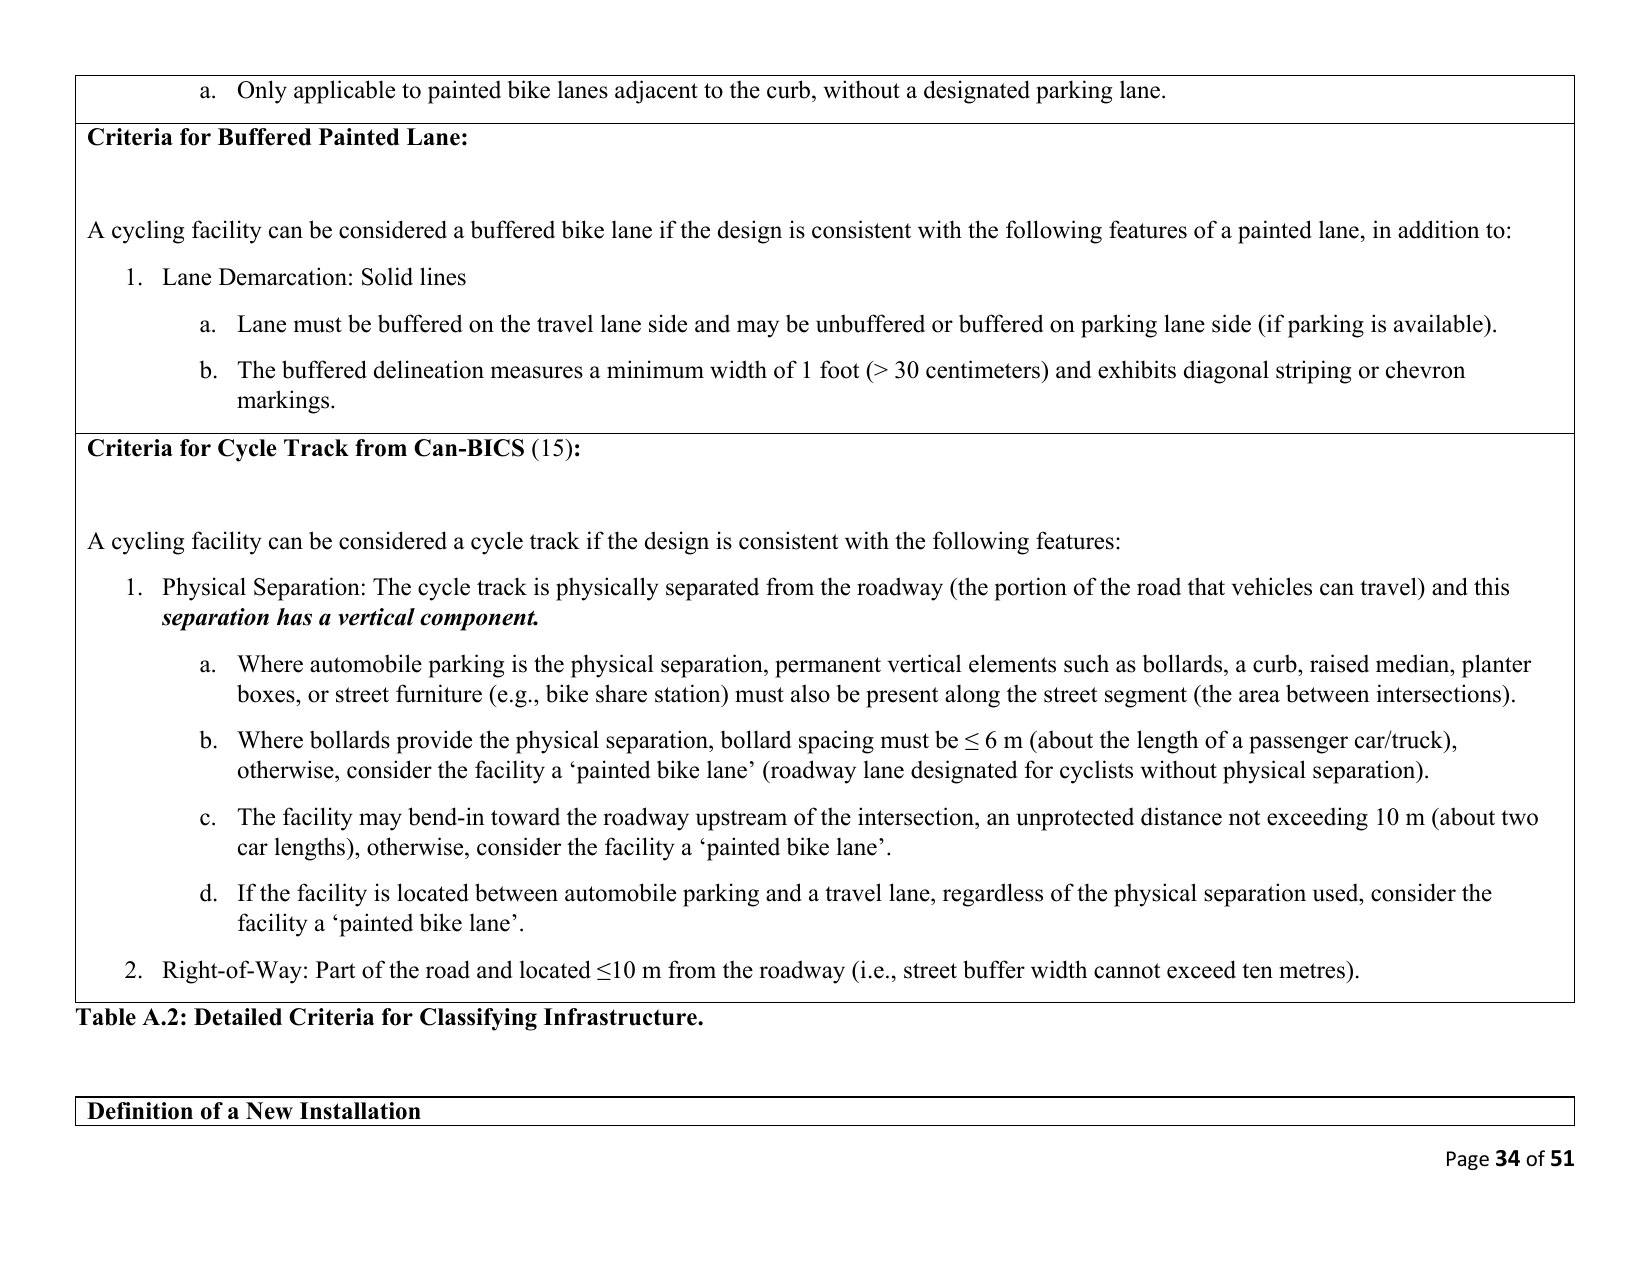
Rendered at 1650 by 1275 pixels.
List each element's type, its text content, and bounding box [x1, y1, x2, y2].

table_cell Criteria for Buffered Painted Lane: A cycling facility can be considered a buffered bike lane if the design is consistent with the following features of a painted lane, in addition to: Lane Demarcation: Solid lines Lane must be buffered on the travel lane side and may be unbuffered or buffered on parking lane side (if parking is available). The buffered delineation measures a minimum width of 1 foot (> 30 centimeters) and exhibits diagonal striping or chevron markings. [76, 124, 1574, 433]
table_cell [76, 76, 1574, 122]
text Table A.2: Detailed Criteria for Classifying Infrastructure. [75, 1003, 1575, 1031]
table_cell Criteria for Cycle Track from Can-BICS (15): A cycling facility can be considered a cycle track if the design is consistent with the following features: Physical Separation: The cycle track is physically separated from the roadway (the portion of the road that vehicles can travel) and this separation has a vertical component. Where automobile parking is the physical separation, permanent vertical elements such as bollards, a curb, raised median, planter boxes, or street furniture (e.g., bike share station) must also be present along the street segment (the area between intersections). The facility may bend-in toward the roadway upstream of the intersection, an unprotected distance not exceeding 10 m (about two car lengths), otherwise, consider the facility a ‘painted bike lane’. If the facility is located between automobile parking and a travel lane, regardless of the physical separation used, consider the facility a ‘painted bike lane’. [76, 434, 1574, 1002]
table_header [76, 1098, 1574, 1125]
